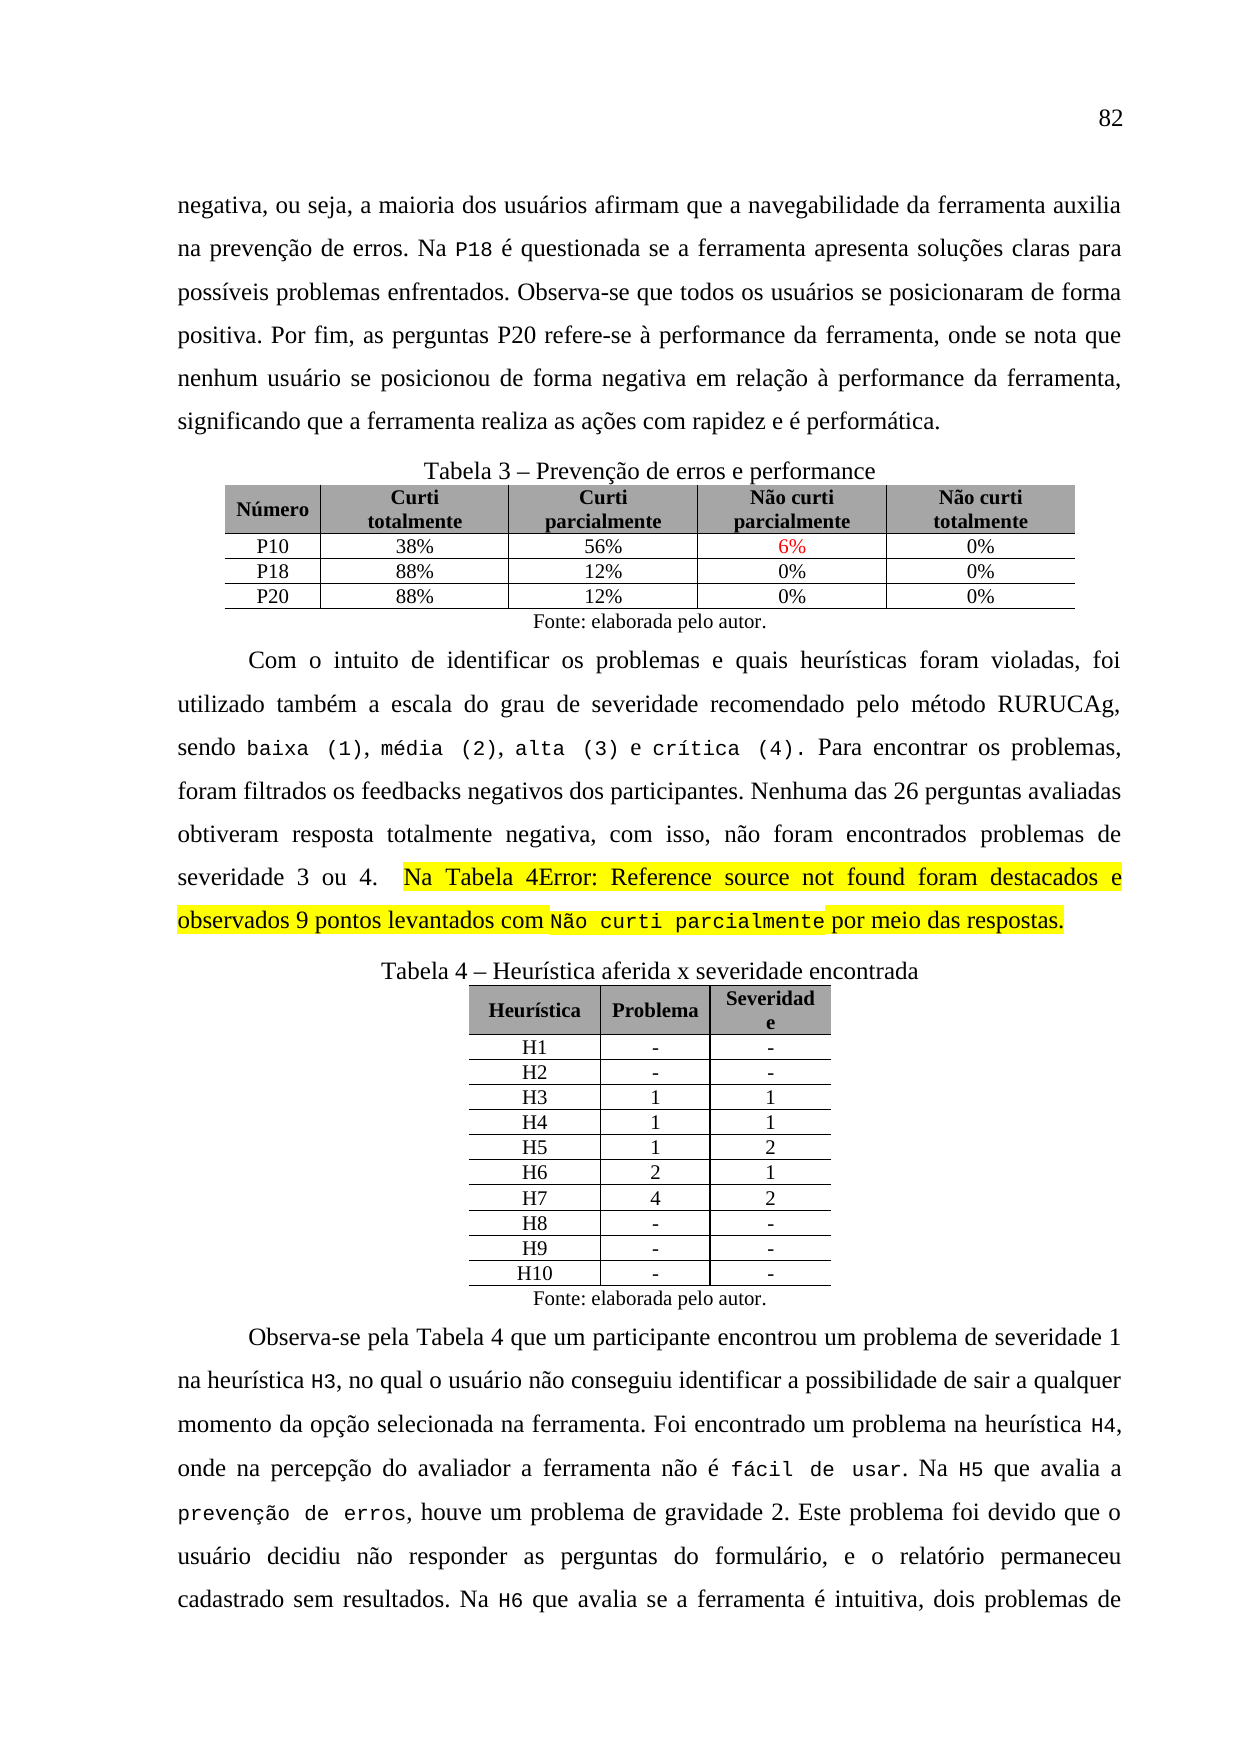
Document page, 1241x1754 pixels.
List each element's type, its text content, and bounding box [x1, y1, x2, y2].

table_cell 88% [321, 584, 508, 608]
table_cell 2 [711, 1185, 831, 1209]
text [177, 190, 1122, 435]
text Tabela 3 – Prevenção de erros e performance [177, 456, 1122, 484]
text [177, 1322, 1122, 1614]
table_cell H3 [469, 1085, 600, 1109]
table_cell 0% [887, 534, 1075, 558]
table_cell H7 [469, 1185, 600, 1209]
table_cell - [711, 1035, 831, 1059]
table_header Não curti parcialmente [698, 485, 886, 533]
table_cell H8 [469, 1211, 600, 1234]
table_cell - [711, 1261, 831, 1285]
table_cell P10 [225, 534, 320, 558]
table_header Problema [601, 986, 709, 1034]
table_header Não curti totalmente [887, 485, 1075, 533]
table_cell P18 [225, 559, 320, 583]
table_cell 56% [509, 534, 697, 558]
table_cell - [601, 1060, 709, 1084]
table_cell - [711, 1211, 831, 1234]
table_cell 1 [601, 1085, 709, 1109]
table_cell 38% [321, 534, 508, 558]
table_cell H6 [469, 1160, 600, 1184]
table_cell 2 [601, 1160, 709, 1184]
table_header Heurística [469, 986, 600, 1034]
table_cell - [601, 1211, 709, 1234]
table_cell H9 [469, 1236, 600, 1260]
table_cell - [711, 1060, 831, 1084]
table_cell 4 [601, 1185, 709, 1209]
text Tabela 4 – Heurística aferida x severidade encontrada [177, 956, 1122, 984]
table_cell H4 [469, 1110, 600, 1134]
text Fonte: elaborada pelo autor. [177, 1286, 1122, 1310]
table_cell 12% [509, 584, 697, 608]
table_cell 1 [711, 1110, 831, 1134]
table_cell - [601, 1236, 709, 1260]
table_cell 1 [711, 1085, 831, 1109]
table_cell - [601, 1035, 709, 1059]
table_cell P20 [225, 584, 320, 608]
table_cell 88% [321, 559, 508, 583]
table_cell 1 [601, 1135, 709, 1159]
table_cell H1 [469, 1035, 600, 1059]
table_header Curti parcialmente [509, 485, 697, 533]
table_header Severidade [711, 986, 831, 1034]
table_cell 2 [711, 1135, 831, 1159]
table_header Curti totalmente [321, 485, 508, 533]
table_cell H2 [469, 1060, 600, 1084]
text Fonte: elaborada pelo autor. [177, 609, 1122, 633]
table_cell - [711, 1236, 831, 1260]
table_cell H10 [469, 1261, 600, 1285]
table_cell 6% [698, 534, 886, 558]
table_cell 1 [601, 1110, 709, 1134]
table_cell - [601, 1261, 709, 1285]
table_cell 0% [698, 584, 886, 608]
table_cell 1 [711, 1160, 831, 1184]
table_cell 0% [887, 559, 1075, 583]
table_header Número [225, 485, 320, 533]
table_cell 0% [698, 559, 886, 583]
table_cell 0% [887, 584, 1075, 608]
table_cell 12% [509, 559, 697, 583]
table_cell H5 [469, 1135, 600, 1159]
